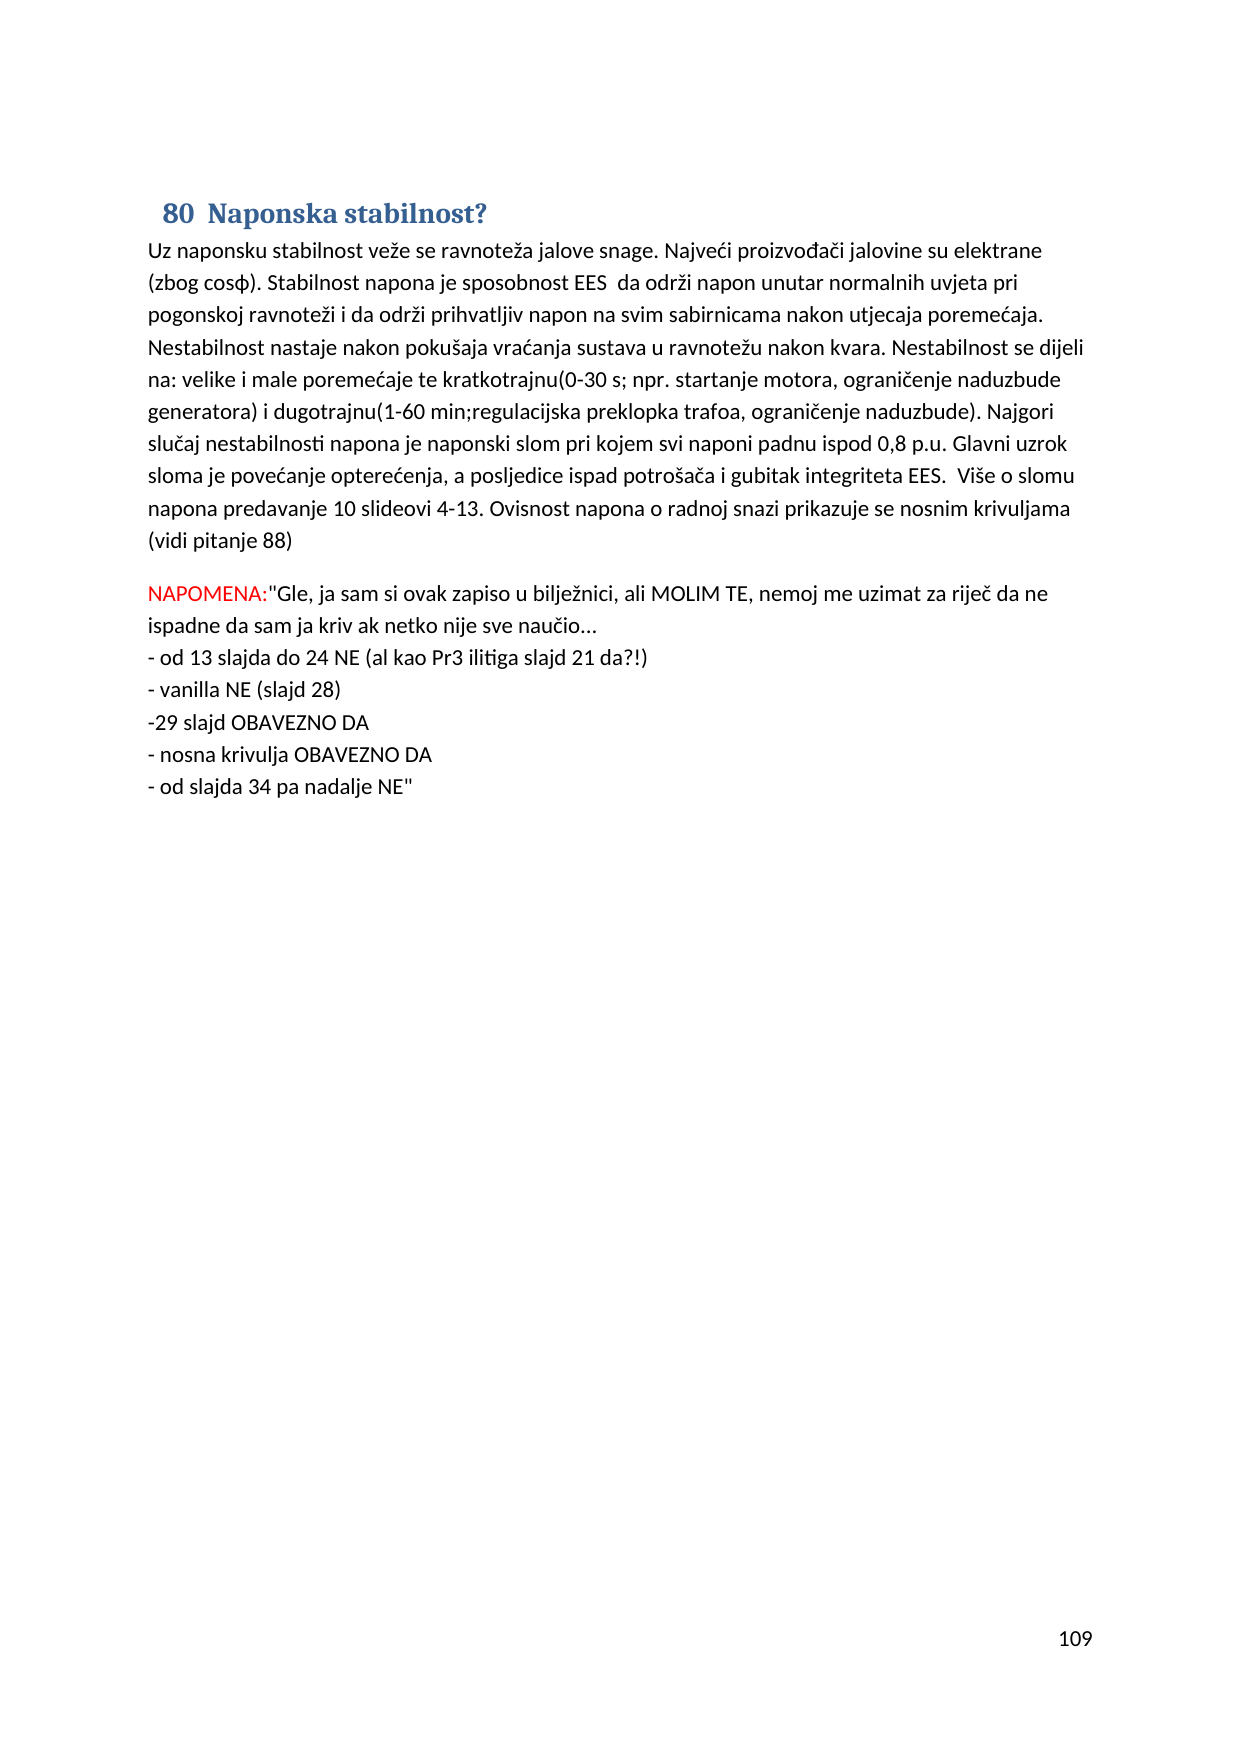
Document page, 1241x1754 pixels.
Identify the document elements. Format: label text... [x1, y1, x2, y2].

text Uz naponsku stabilnost veže se ravnoteža jalove snage. Najveći proizvođači jalovine su elektrane (zbog cosϕ). Stabilnost napona je sposobnost EES da održi napon unutar normalnih uvjeta pri pogonskoj ravnoteži i da održi prihvatljiv napon na svim sabirnicama nakon utjecaja poremećaja. Nestabilnost nastaje nakon pokušaja vraćanja sustava u ravnotežu nakon kvara. Nestabilnost se dijeli na: velike i male poremećaje te kratkotrajnu(0-30 s; npr. startanje motora, ograničenje naduzbude generatora) i dugotrajnu(1-60 min;regulacijska preklopka trafoa, ograničenje naduzbude). Najgori slučaj nestabilnosti napona je naponski slom pri kojem svi naponi padnu ispod 0,8 p.u. Glavni uzrok sloma je povećanje opterećenja, a posljedice ispad potrošača i gubitak integriteta EES. Više o slomu napona predavanje 10 slideovi 4-13. Ovisnost napona o radnoj snazi prikazuje se nosnim krivuljama (vidi pitanje 88) [148, 236, 1093, 554]
subtitle Naponska stabilnost? [162, 198, 1093, 231]
text NAPOMENA:"Gle, ja sam si ovak zapiso u bilježnici, ali MOLIM TE, nemoj me uzimat za riječ da ne ispadne da sam ja kriv ak netko nije sve naučio... - od 13 slajda do 24 NE (al kao Pr3 ilitiga slajd 21 da?!) - vanilla NE (slajd 28) -29 slajd OBAVEZNO DA - nosna krivulja OBAVEZNO DA - od slajda 34 pa nadalje NE" [148, 579, 1093, 800]
